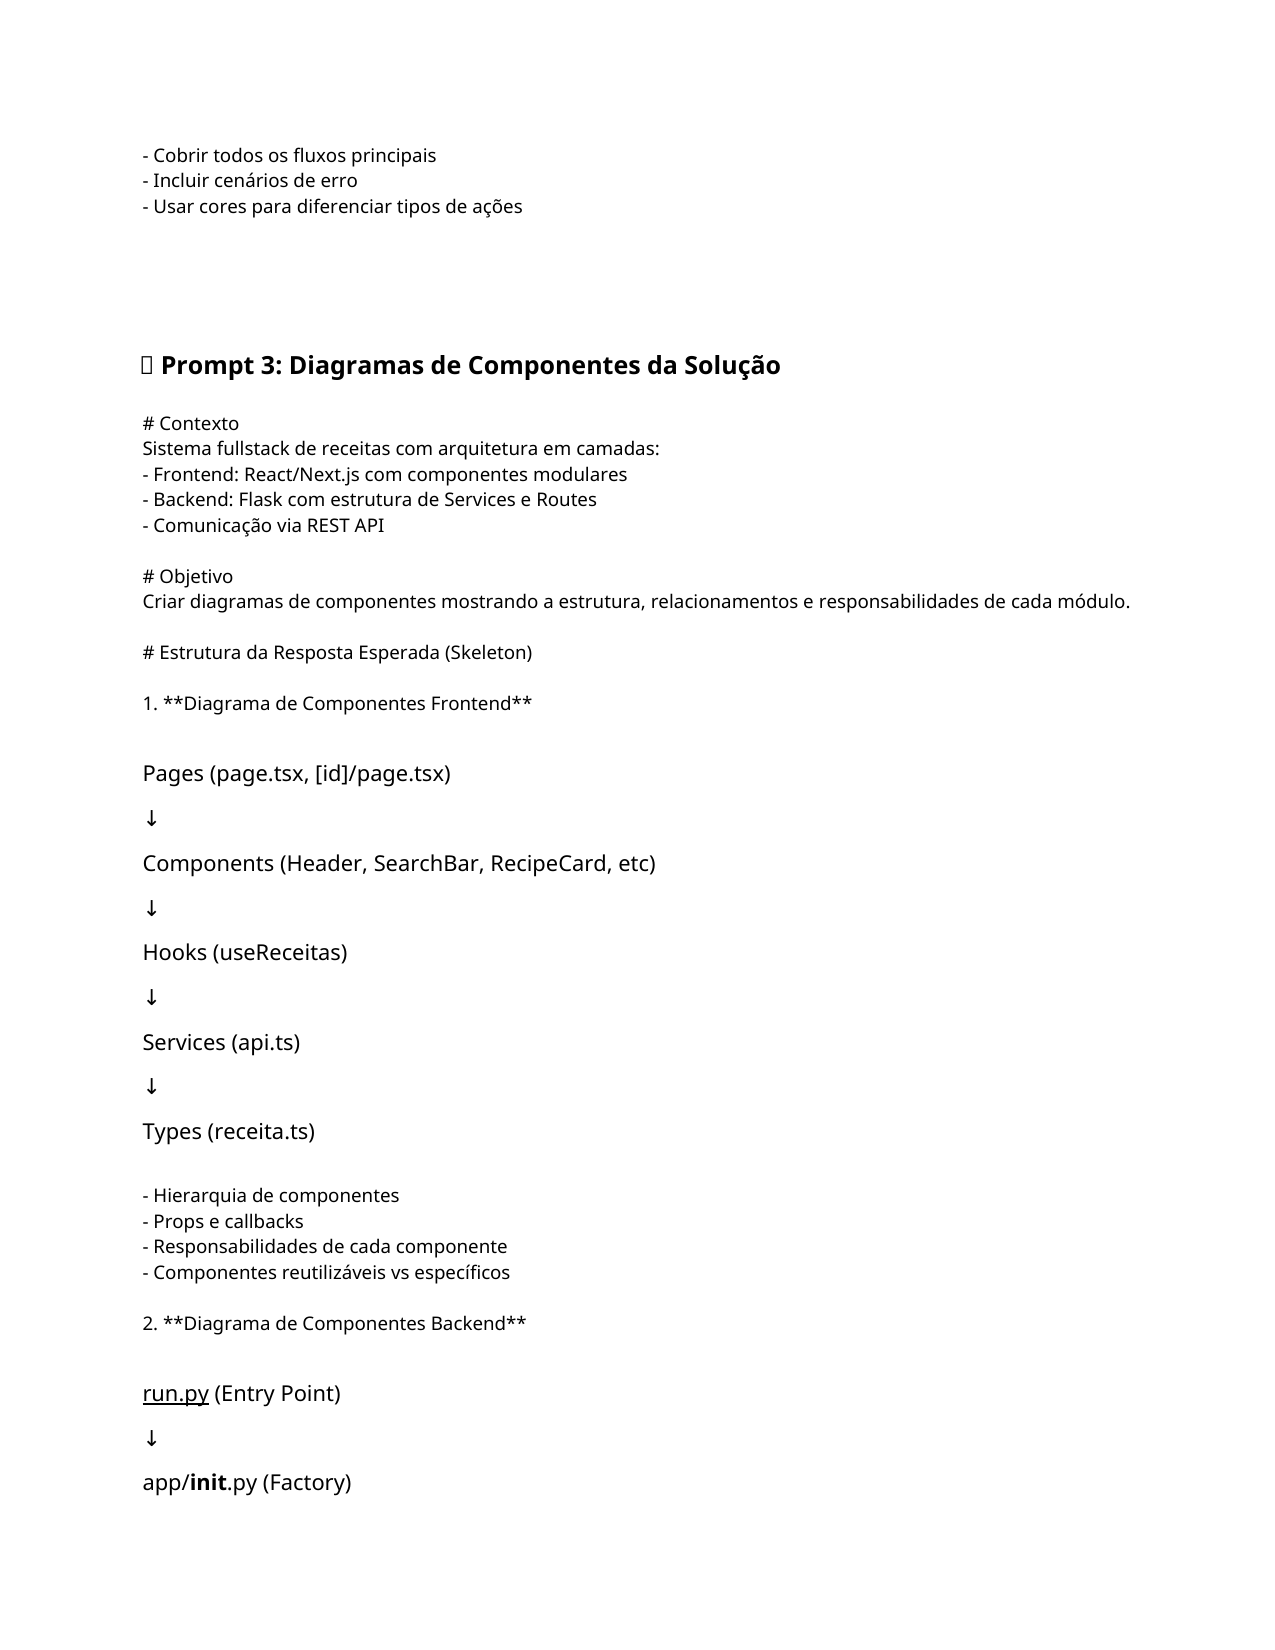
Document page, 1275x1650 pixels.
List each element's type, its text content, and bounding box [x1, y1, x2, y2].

text 🧩 Prompt 3: Diagramas de Componentes da Solução [139, 348, 1133, 382]
text Pages (page.tsx, [id]/page.tsx) ↓ Components (Header, SearchBar, RecipeCard, etc) ↓ Hooks (useReceitas) ↓ Services (api.ts) ↓ Types (receita.ts) [142, 758, 1133, 1146]
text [142, 1378, 1133, 1497]
